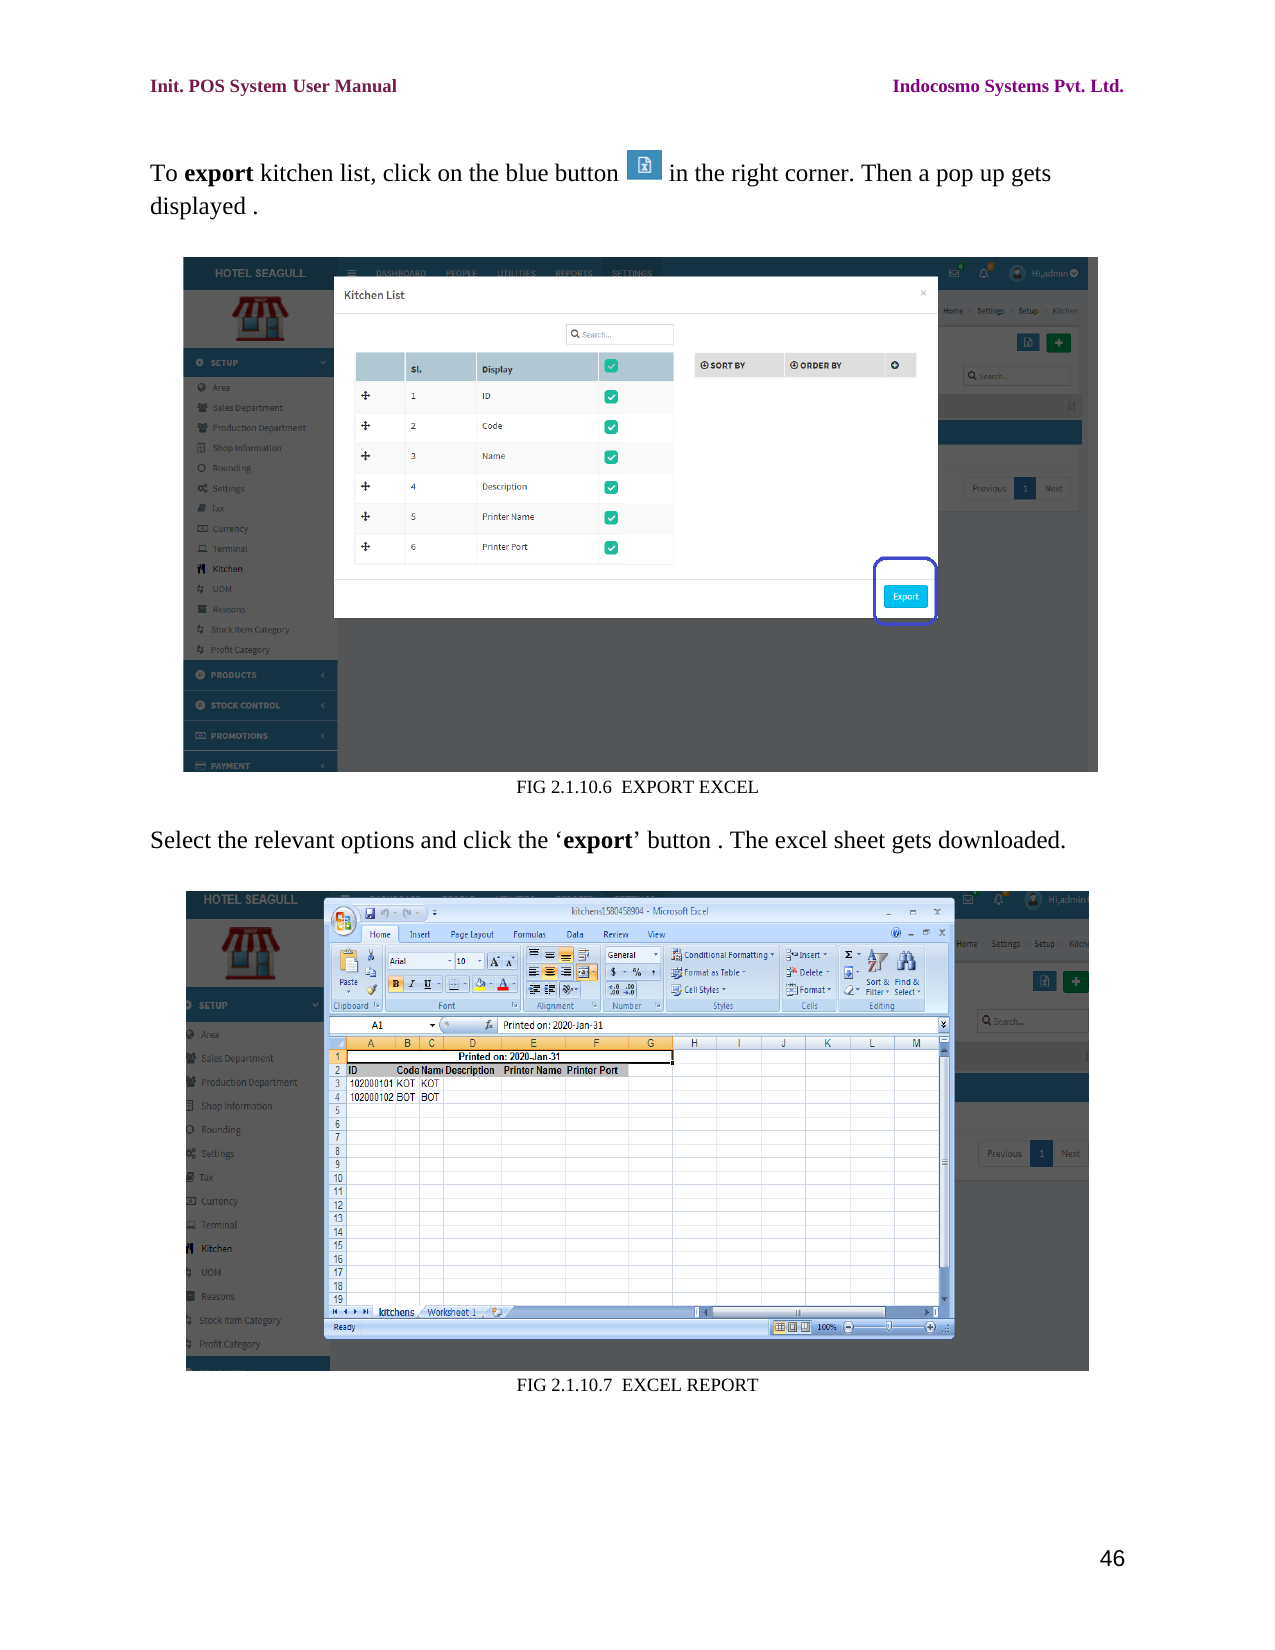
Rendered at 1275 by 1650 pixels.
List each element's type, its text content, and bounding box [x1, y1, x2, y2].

text Select the relevant options and click the ‘export’ button . The excel sheet gets downloaded. [150, 825, 1125, 854]
text FIG 2.1.10.7 EXCEL REPORT [150, 1374, 1125, 1396]
picture [186, 891, 1089, 1371]
picture [183, 257, 1098, 772]
text To export kitchen list, click on the blue button in the right corner. Then a pop up gets displayed . [150, 150, 1125, 220]
text FIG 2.1.10.6 EXPORT EXCEL [150, 776, 1125, 797]
picture [625, 150, 663, 182]
